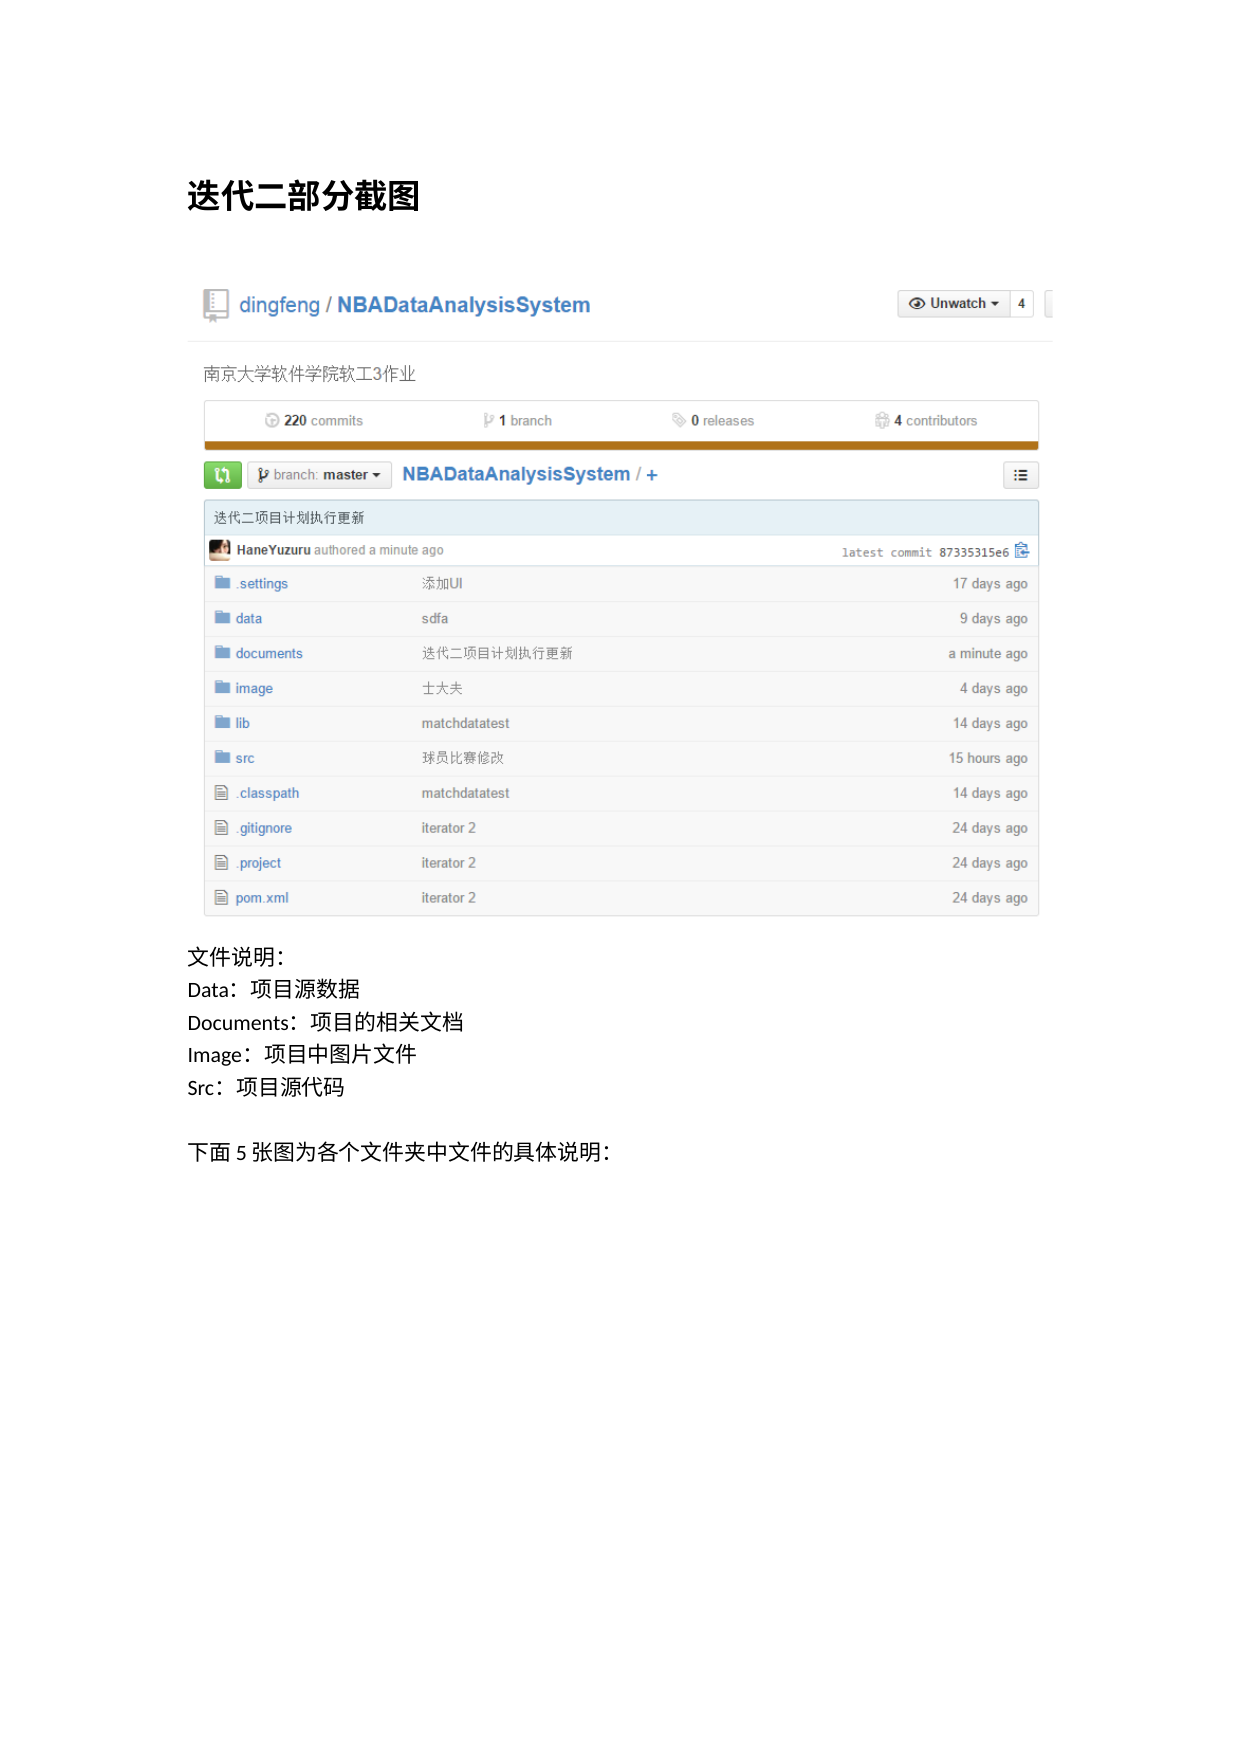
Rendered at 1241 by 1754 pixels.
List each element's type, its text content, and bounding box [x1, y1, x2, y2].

text Src：项目源代码 [187, 1069, 1053, 1102]
picture [187, 289, 1053, 928]
text 文件说明： [187, 939, 1053, 972]
text Documents：项目的相关文档 [187, 1004, 1053, 1037]
text Data：项目源数据 [187, 972, 1053, 1004]
text 下面5张图为各个文件夹中文件的具体说明： [187, 1134, 1053, 1167]
text Image：项目中图片文件 [187, 1037, 1053, 1069]
subtitle 迭代二部分截图 [187, 162, 1053, 227]
